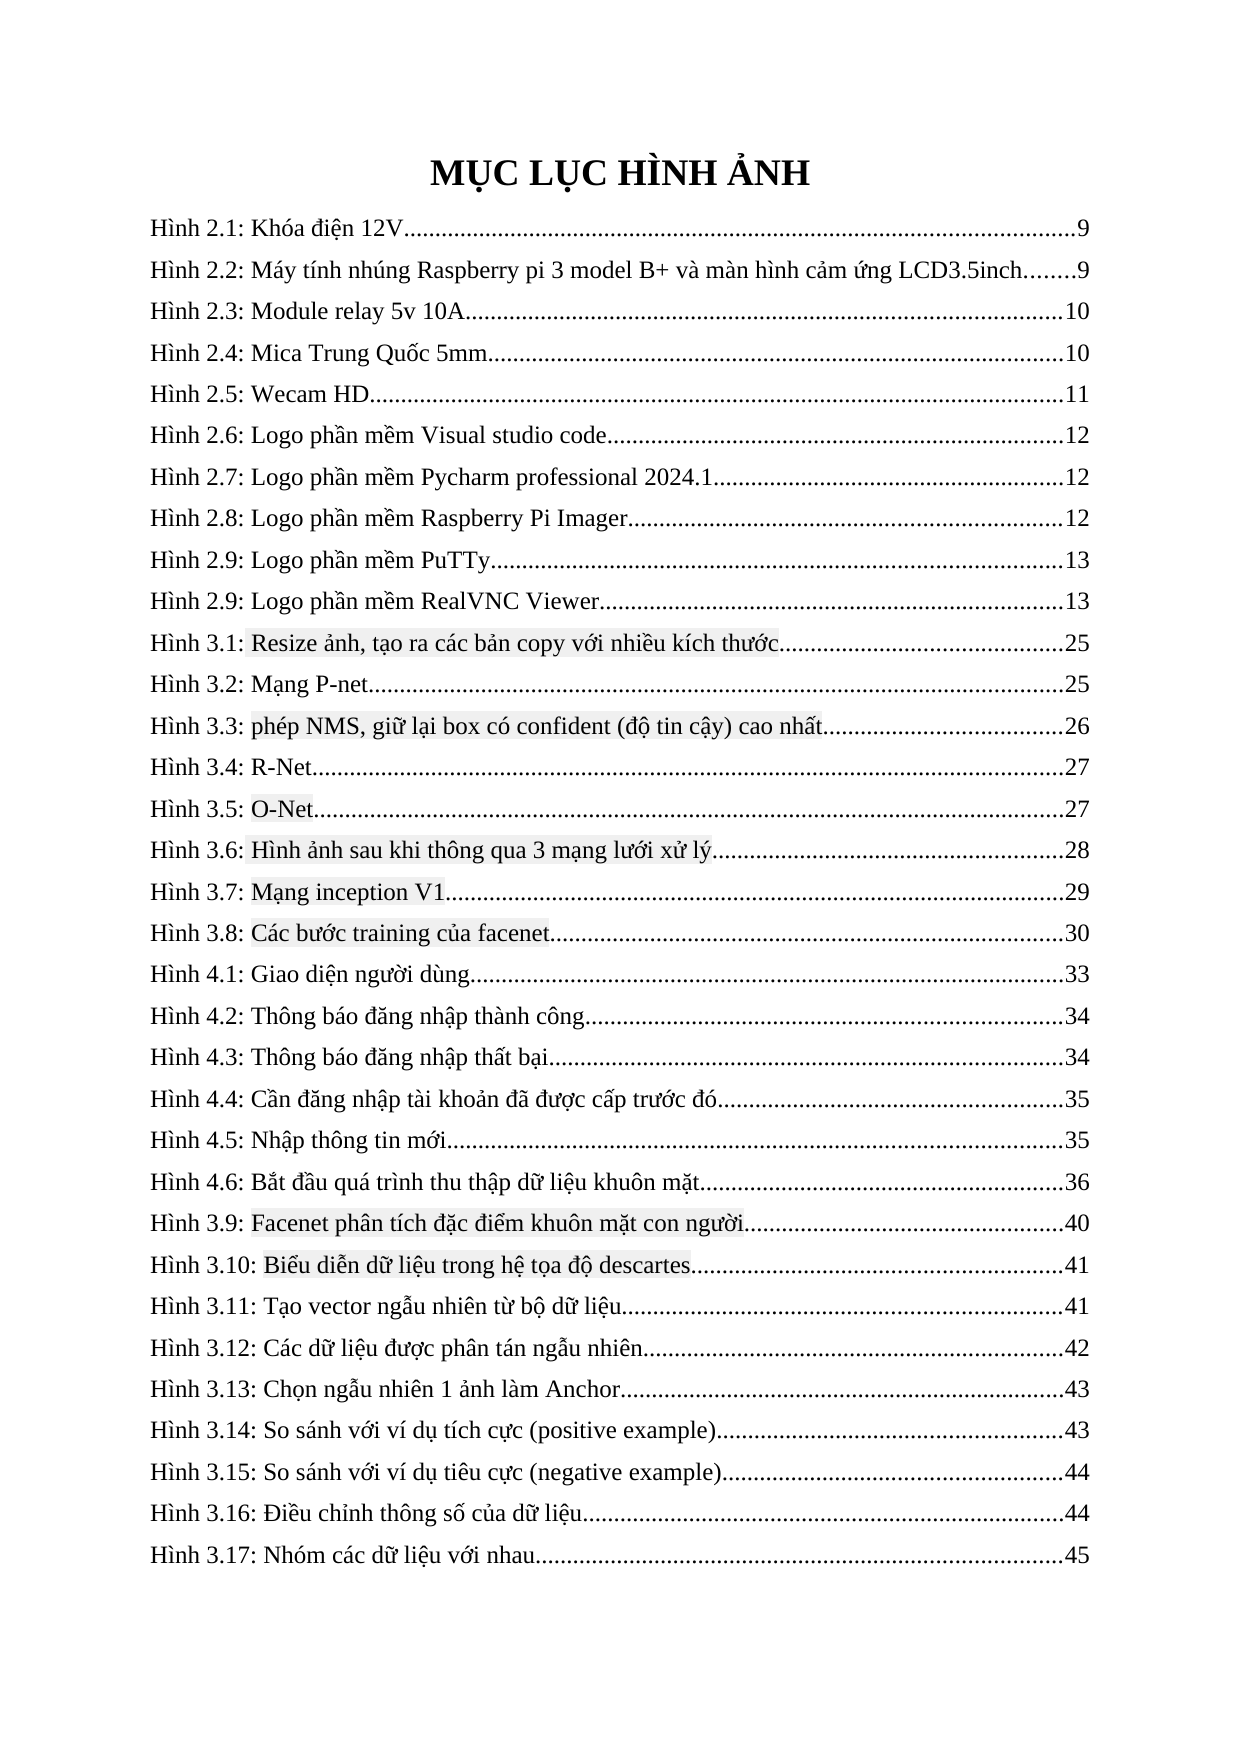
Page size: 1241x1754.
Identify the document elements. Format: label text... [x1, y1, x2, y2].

text Hình 2.9: Logo phần mềm RealVNC Viewer 13 [150, 586, 1090, 615]
text Hình 3.1: Resize ảnh, tạo ra các bản copy với nhiều kích thước 25 [779, 628, 1090, 657]
text Hình 2.6: Logo phần mềm Visual studio code 12 [150, 421, 1090, 449]
text Hình 2.4: Mica Trung Quốc 5mm 10 [150, 338, 1090, 366]
text Hình 3.5: O-Net 27 [313, 794, 1090, 822]
text Hình 2.1: Khóa điện 12V 9 [150, 213, 1090, 242]
text Hình 3.8: Các bước training của facenet 30 [150, 918, 251, 947]
text Hình 2.7: Logo phần mềm Pycharm professional 2024.1 12 [150, 462, 1090, 491]
text Hình 3.5: O-Net 27 [150, 794, 251, 822]
text Hình 2.9: Logo phần mềm PuTTy 13 [150, 545, 1090, 574]
text Hình 3.9: Facenet phân tích đặc điểm khuôn mặt con người 40 [744, 1208, 1090, 1237]
text Hình 2.8: Logo phần mềm Raspberry Pi Imager 12 [150, 503, 1090, 532]
text Hình 4.6: Bắt đầu quá trình thu thập dữ liệu khuôn mặt 36 [150, 1167, 1090, 1196]
text Hình 4.5: Nhập thông tin mới 35 [150, 1125, 1090, 1154]
text Hình 3.10: Biểu diễn dữ liệu trong hệ tọa độ descartes 41 [691, 1250, 1090, 1278]
text Hình 3.14: So sánh với ví dụ tích cực (positive example) 43 [150, 1416, 1090, 1444]
text Hình 3.7: Mạng inception V1 29 [445, 877, 1090, 905]
text Hình 3.15: So sánh với ví dụ tiêu cực (negative example) 44 [150, 1457, 1090, 1486]
text Hình 3.6: Hình ảnh sau khi thông qua 3 mạng lưới xử lý 28 [712, 835, 1090, 864]
text Hình 2.3: Module relay 5v 10A 10 [150, 296, 1090, 325]
text Hình 2.5: Wecam HD 11 [150, 379, 1090, 408]
text Hình 3.16: Điều chỉnh thông số của dữ liệu 44 [150, 1498, 1090, 1527]
text Hình 3.8: Các bước training của facenet 30 [549, 918, 1090, 947]
text Hình 4.4: Cần đăng nhập tài khoản đã được cấp trước đó 35 [150, 1084, 1090, 1113]
text MỤC LỤC HÌNH ẢNH [150, 150, 1090, 193]
text Hình 3.17: Nhóm các dữ liệu với nhau 45 [150, 1540, 1090, 1569]
text Hình 3.12: Các dữ liệu được phân tán ngẫu nhiên 42 [150, 1333, 1090, 1361]
text Hình 3.4: R-Net 27 [150, 752, 1090, 781]
text Hình 4.2: Thông báo đăng nhập thành công 34 [150, 1001, 1090, 1030]
text Hình 3.13: Chọn ngẫu nhiên 1 ảnh làm Anchor 43 [150, 1374, 1090, 1403]
text Hình 3.11: Tạo vector ngẫu nhiên từ bộ dữ liệu 41 [150, 1291, 1090, 1320]
text Hình 3.7: Mạng inception V1 29 [150, 877, 251, 905]
text Hình 4.3: Thông báo đăng nhập thất bại 34 [150, 1042, 1090, 1071]
text Hình 3.3: phép NMS, giữ lại box có confident (độ tin cậy) cao nhất 26 [822, 711, 1090, 739]
text Hình 2.2: Máy tính nhúng Raspberry pi 3 model B+ và màn hình cảm ứng LCD3.5inch 9 [150, 255, 1090, 283]
text Hình 3.2: Mạng P-net 25 [150, 669, 1090, 698]
text Hình 4.1: Giao diện người dùng 33 [150, 959, 1090, 988]
